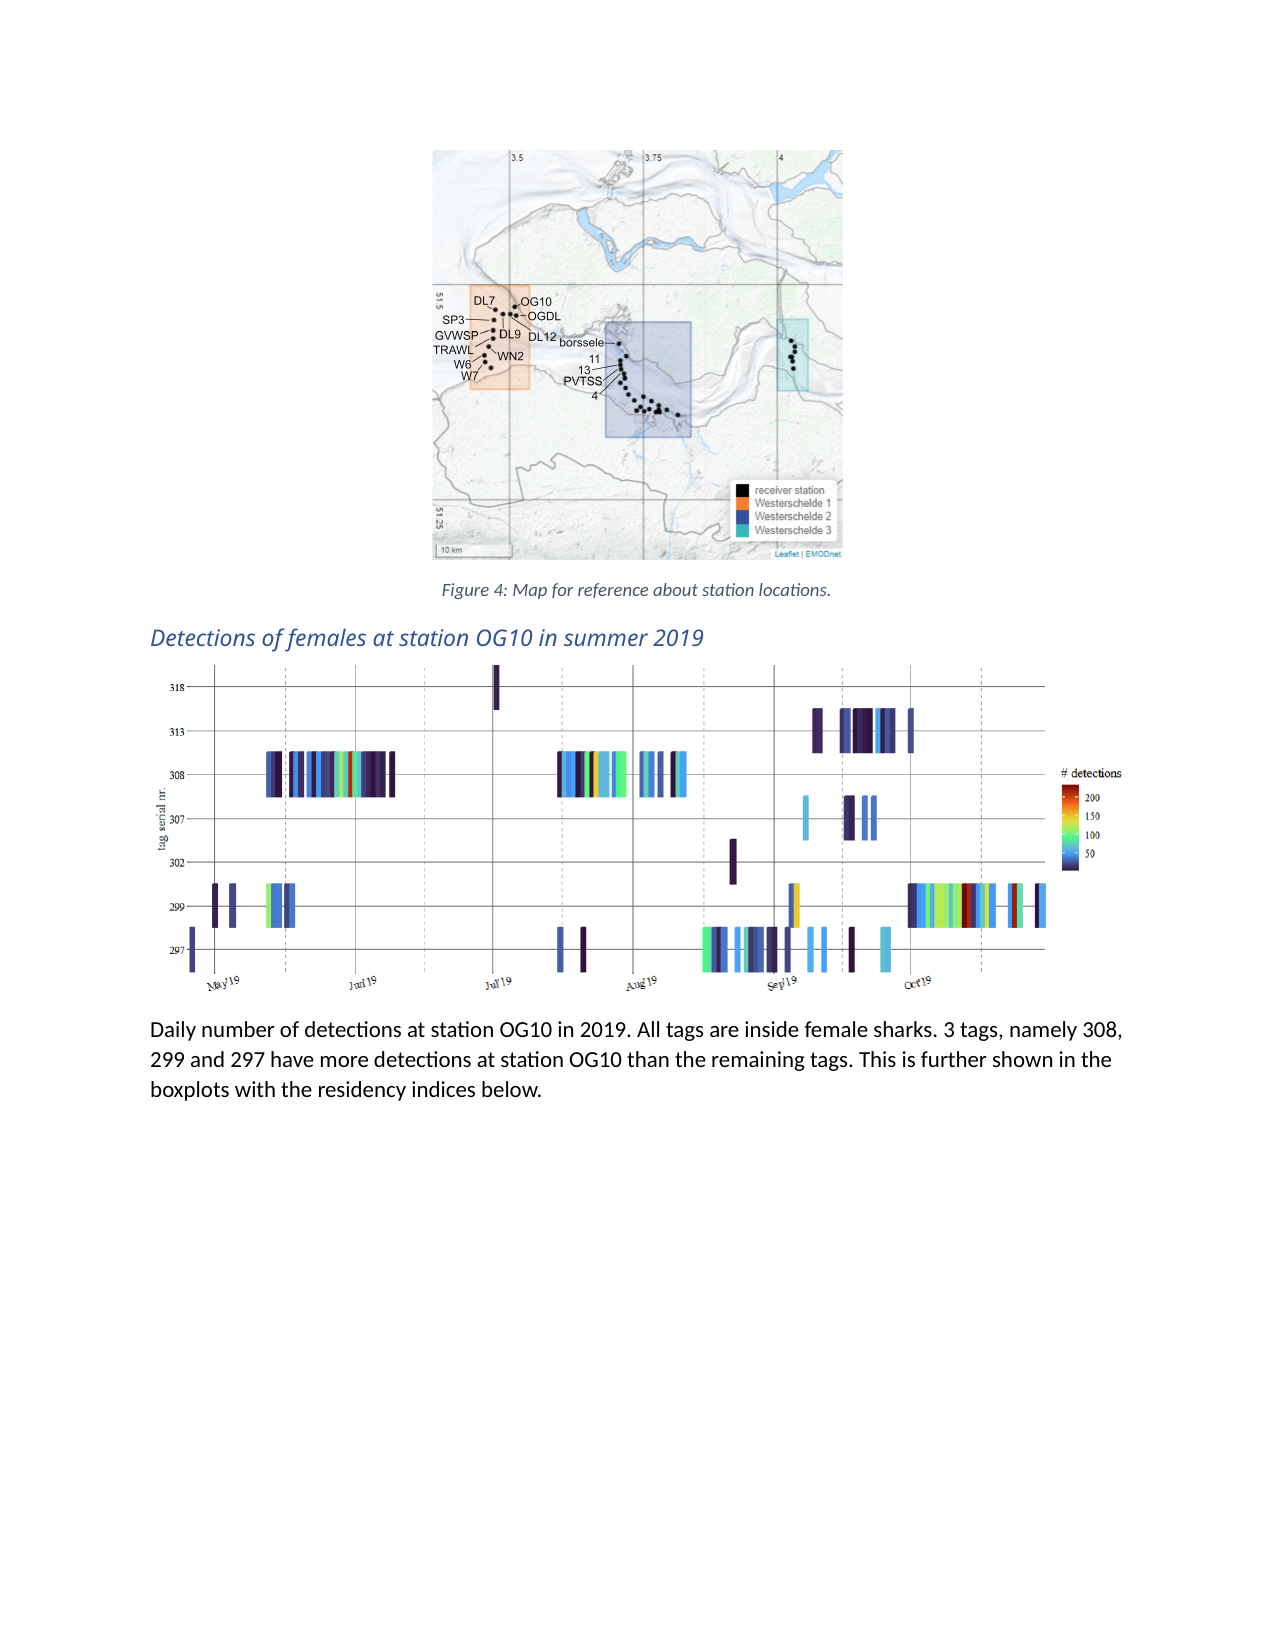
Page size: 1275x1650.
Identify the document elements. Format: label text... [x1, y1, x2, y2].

picture [150, 656, 1125, 997]
subtitle Detections of females at station OG10 in summer 2019 [150, 622, 1125, 654]
picture [432, 150, 843, 560]
text Daily number of detections at station OG10 in 2019. All tags are inside female sharks. 3 tags, namely 308, 299 and 297 have more detections at station OG10 than the remaining tags. This is further shown in the boxplots with the residency indices below. [150, 1015, 1125, 1104]
